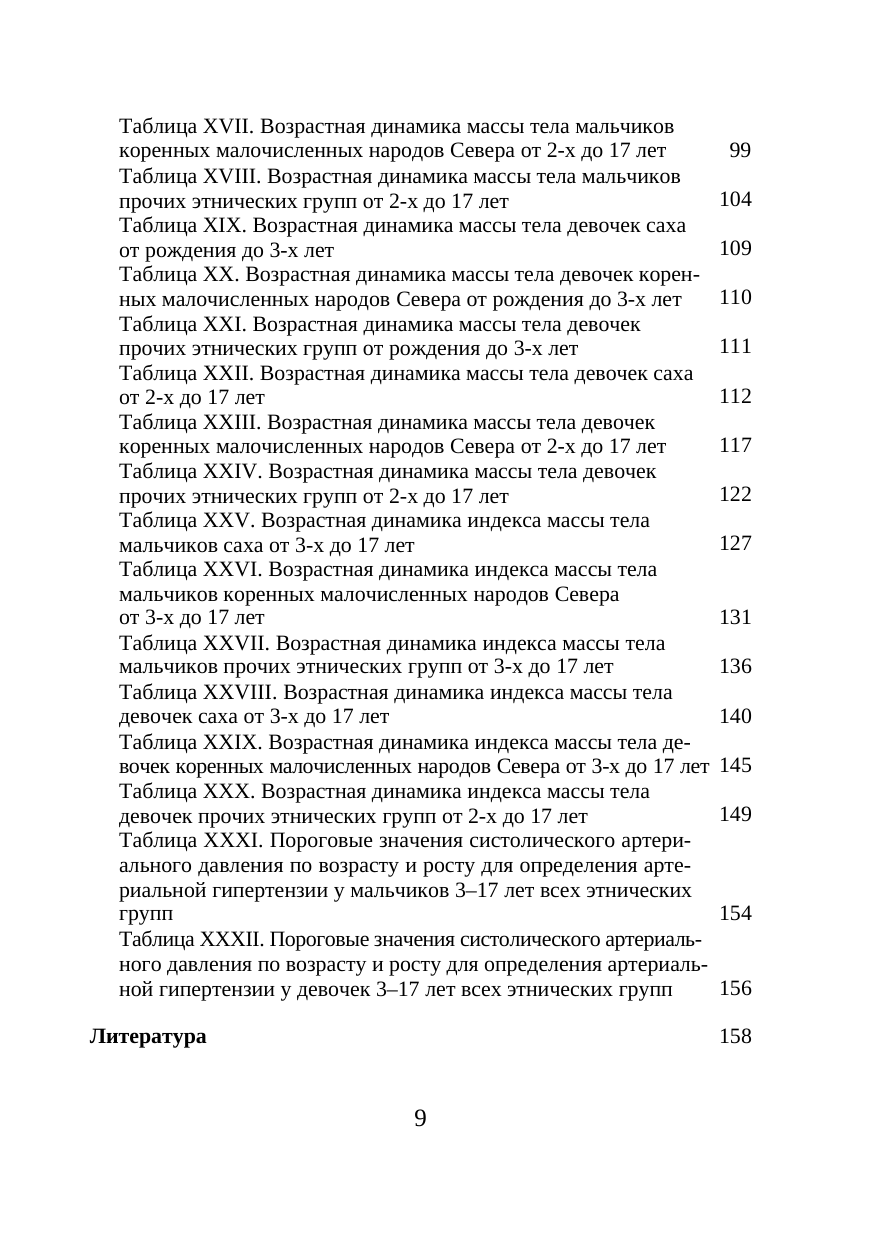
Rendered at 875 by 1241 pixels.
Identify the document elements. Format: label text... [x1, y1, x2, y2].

table_cell 112 [714, 361, 772, 410]
table_cell Таблица XXVII. Возрастная динамика индекса массы тела мальчиков прочих этнических групп от 3-х до 17 лет [69, 631, 713, 680]
table_cell 111 [714, 311, 772, 361]
table_cell Таблица XXV. Возрастная динамика индекса массы тела мальчиков саха от 3-х до 17 лет [69, 508, 713, 557]
table_cell 110 [714, 262, 772, 311]
text 9 [56, 1103, 784, 1132]
table_cell Таблица XXI. Возрастная динамика массы тела девочек прочих этнических групп от рождения до 3-х лет [69, 311, 713, 361]
table_cell 109 [714, 213, 772, 262]
table_cell Таблица XXXI. Пороговые значения систолического артери- ального давления по возрасту и росту для определения арте- риальной гипертензии у мальчиков 3–17 лет всех этнических групп [69, 828, 713, 927]
table_cell 140 [714, 680, 772, 730]
table_cell Таблица XXIX. Возрастная динамика индекса массы тела де- вочек коренных малочисленных народов Севера от 3-х до 17 лет [69, 730, 713, 779]
table_header Таблица XVII. Возрастная динамика массы тела мальчиков коренных малочисленных народов Севера от 2-х до 17 лет [69, 115, 713, 164]
table_cell Таблица XXIV. Возрастная динамика массы тела девочек прочих этнических групп от 2-х до 17 лет [69, 459, 713, 508]
table_cell 136 [714, 631, 772, 680]
table_cell Таблица XVIII. Возрастная динамика массы тела мальчиков прочих этнических групп от 2-х до 17 лет [69, 164, 713, 213]
table_cell Таблица XXVIII. Возрастная динамика индекса массы тела девочек саха от 3-х до 17 лет [69, 680, 713, 730]
table_cell 149 [714, 779, 772, 828]
table_cell 145 [714, 730, 772, 779]
table_cell Таблица XXXII. Пороговые значения систолического артериаль- ного давления по возрасту и росту для определения артериаль- ной гипертензии у девочек 3–17 лет всех этнических групп [69, 927, 713, 1013]
table_header 99 [714, 115, 772, 164]
table_cell Литература [69, 1013, 713, 1050]
table_cell 127 [714, 508, 772, 557]
table_cell Таблица XXII. Возрастная динамика массы тела девочек саха от 2-х до 17 лет [69, 361, 713, 410]
table_cell 156 [714, 927, 772, 1013]
table_cell 131 [714, 557, 772, 631]
table_cell 122 [714, 459, 772, 508]
table_cell Таблица XX. Возрастная динамика массы тела девочек корен- ных малочисленных народов Севера от рождения до 3-х лет [69, 262, 713, 311]
table_cell Таблица XIX. Возрастная динамика массы тела девочек саха от рождения до 3-х лет [69, 213, 713, 262]
table_cell 117 [714, 410, 772, 459]
table_cell Таблица XXVI. Возрастная динамика индекса массы тела мальчиков коренных малочисленных народов Севера от 3-х до 17 лет [69, 557, 713, 631]
table_cell 154 [714, 828, 772, 927]
table_cell Таблица XXX. Возрастная динамика индекса массы тела девочек прочих этнических групп от 2-х до 17 лет [69, 779, 713, 828]
table_cell Таблица XXIII. Возрастная динамика массы тела девочек коренных малочисленных народов Севера от 2-х до 17 лет [69, 410, 713, 459]
table_cell 104 [714, 164, 772, 213]
table_cell 158 [714, 1013, 772, 1050]
